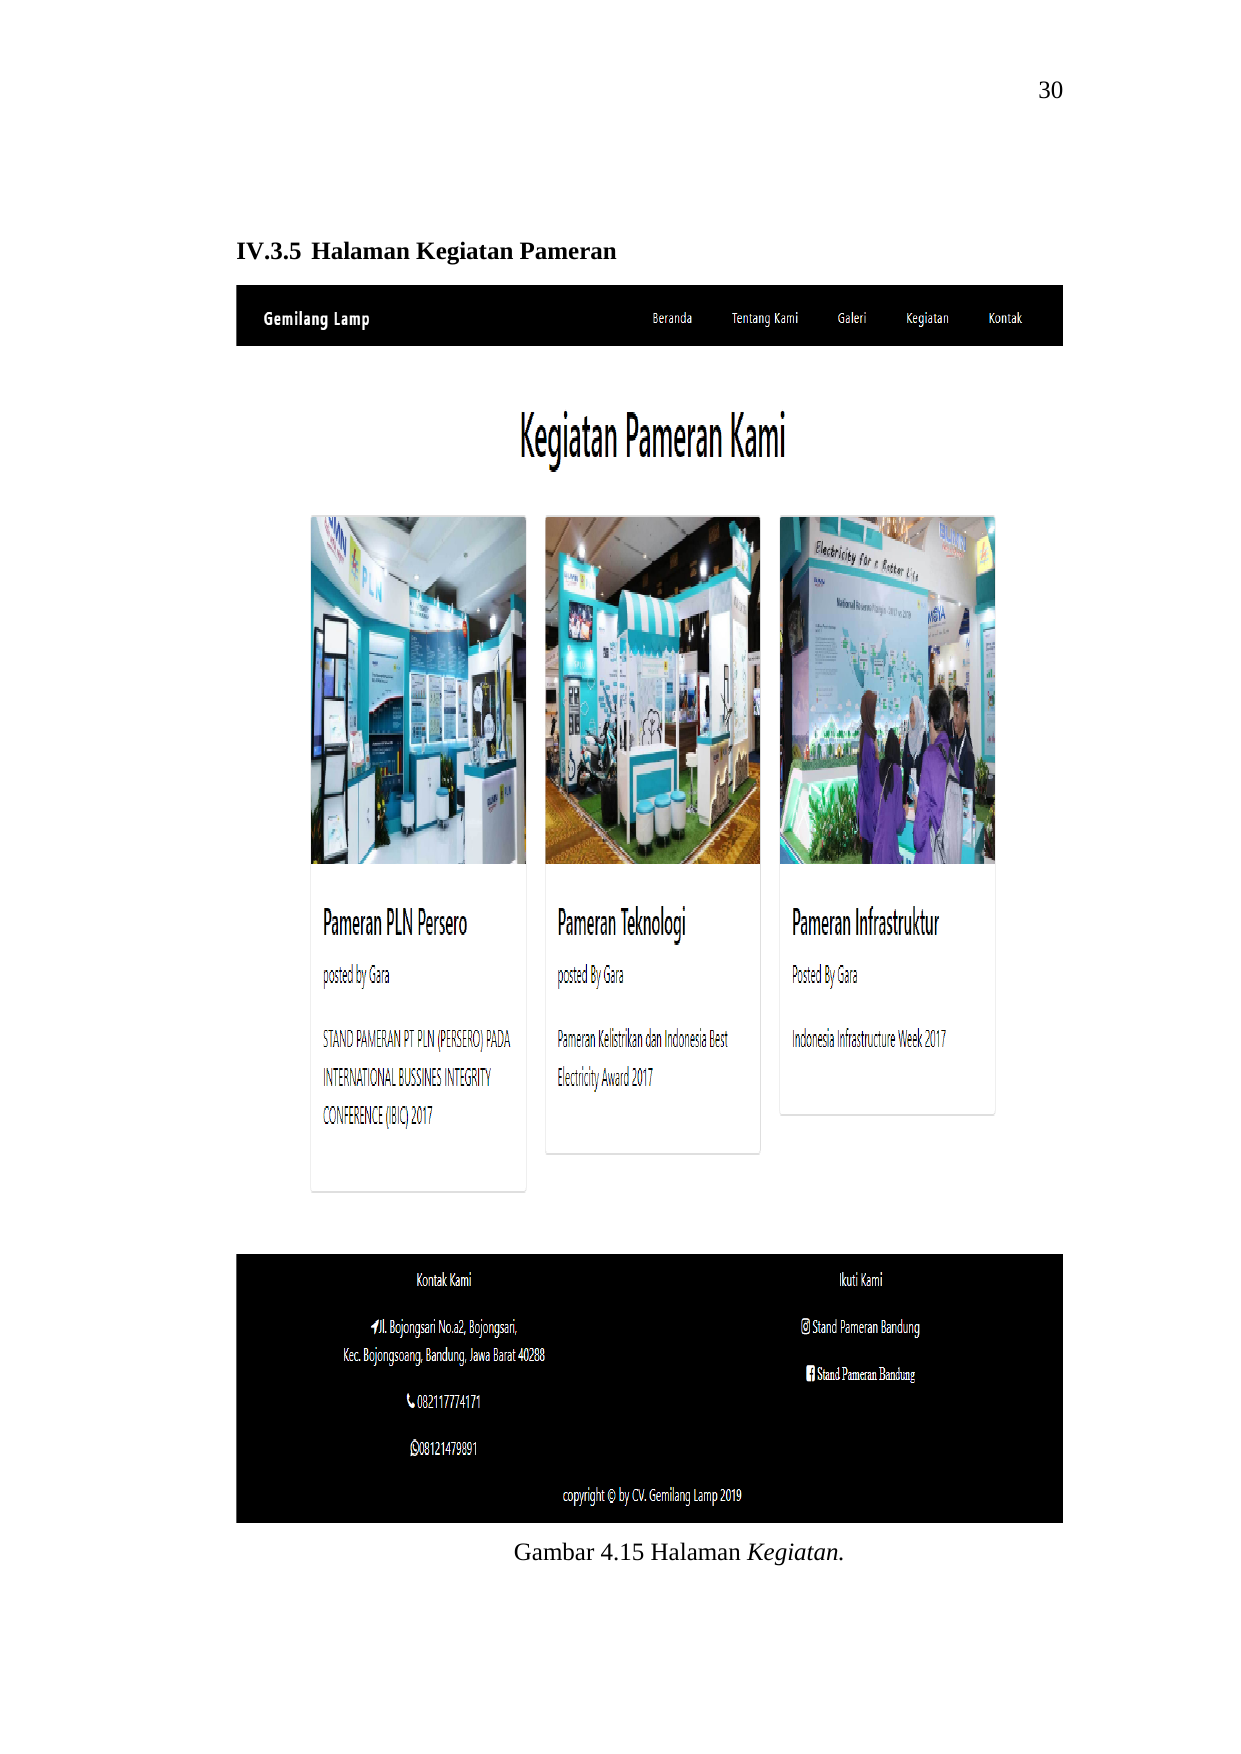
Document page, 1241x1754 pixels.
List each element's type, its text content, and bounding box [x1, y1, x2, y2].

picture [236, 1254, 1063, 1523]
subtitle Halaman Kegiatan Pameran [236, 236, 1063, 265]
picture [236, 360, 1063, 1240]
picture [236, 285, 1063, 346]
text Gambar 4.15 Halaman Kegiatan. [236, 1537, 1063, 1566]
